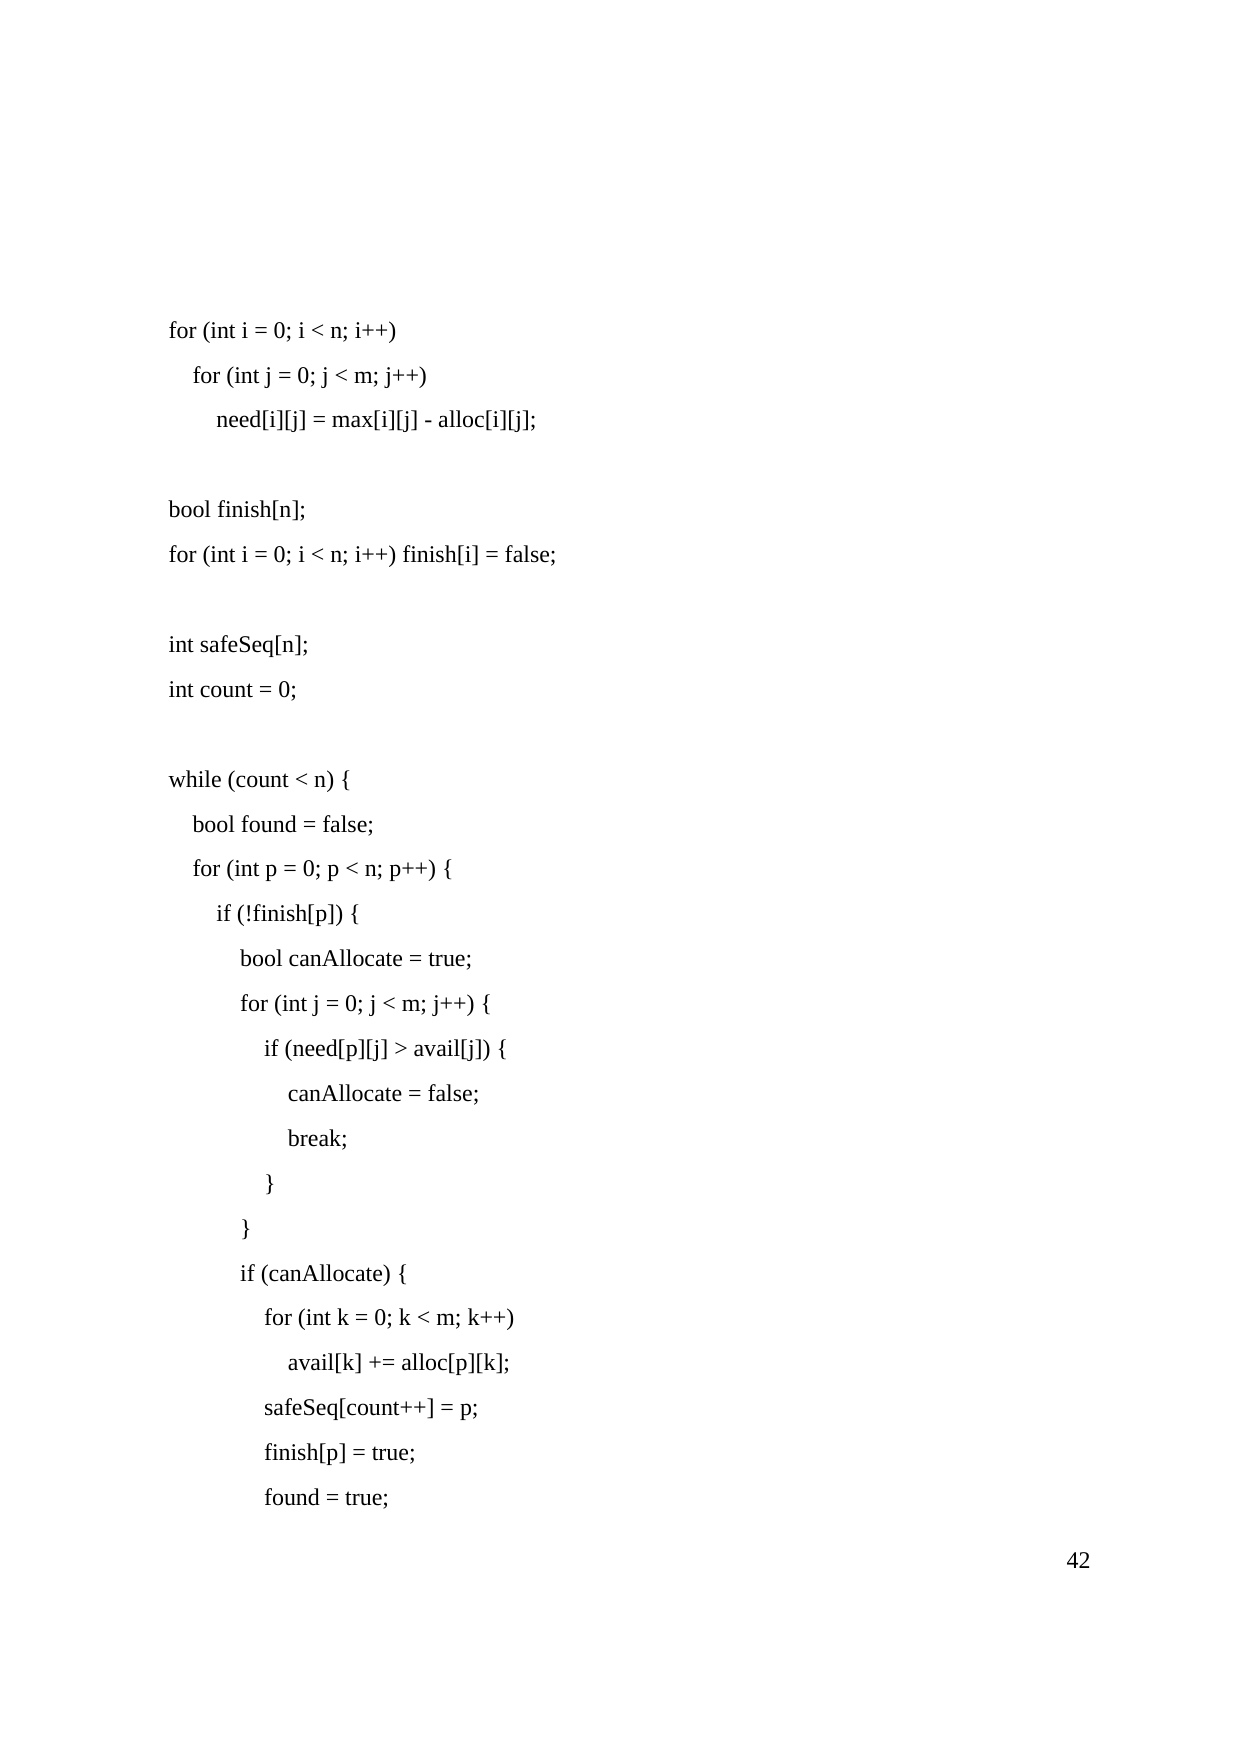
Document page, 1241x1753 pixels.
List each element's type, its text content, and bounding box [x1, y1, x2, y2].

text for (int i = 0; i < n; i++) finish[i] = false; [144, 540, 1111, 568]
text for (int j = 0; j < m; j++) [144, 361, 1111, 388]
text int count = 0; [144, 675, 1111, 702]
text found = true; [144, 1483, 1111, 1511]
text } [144, 1169, 1111, 1196]
text } [144, 1214, 1111, 1241]
text finish[p] = true; [144, 1438, 1111, 1466]
text while (count < n) { [144, 765, 1111, 792]
text int safeSeq[n]; [144, 630, 1111, 658]
text bool finish[n]; [144, 495, 1111, 523]
text if (!finish[p]) { [144, 899, 1111, 927]
text for (int j = 0; j < m; j++) { [144, 989, 1111, 1017]
text for (int i = 0; i < n; i++) [144, 316, 1111, 343]
text for (int k = 0; k < m; k++) [144, 1303, 1111, 1331]
text if (canAllocate) { [144, 1258, 1111, 1286]
text break; [144, 1124, 1111, 1151]
text if (need[p][j] > avail[j]) { [144, 1034, 1111, 1062]
text need[i][j] = max[i][j] - alloc[i][j]; [144, 406, 1111, 433]
text safeSeq[count++] = p; [144, 1393, 1111, 1421]
text avail[k] += alloc[p][k]; [144, 1348, 1111, 1376]
text bool canAllocate = true; [144, 944, 1111, 972]
text for (int p = 0; p < n; p++) { [144, 854, 1111, 882]
text bool found = false; [144, 809, 1111, 837]
text canAllocate = false; [144, 1079, 1111, 1107]
